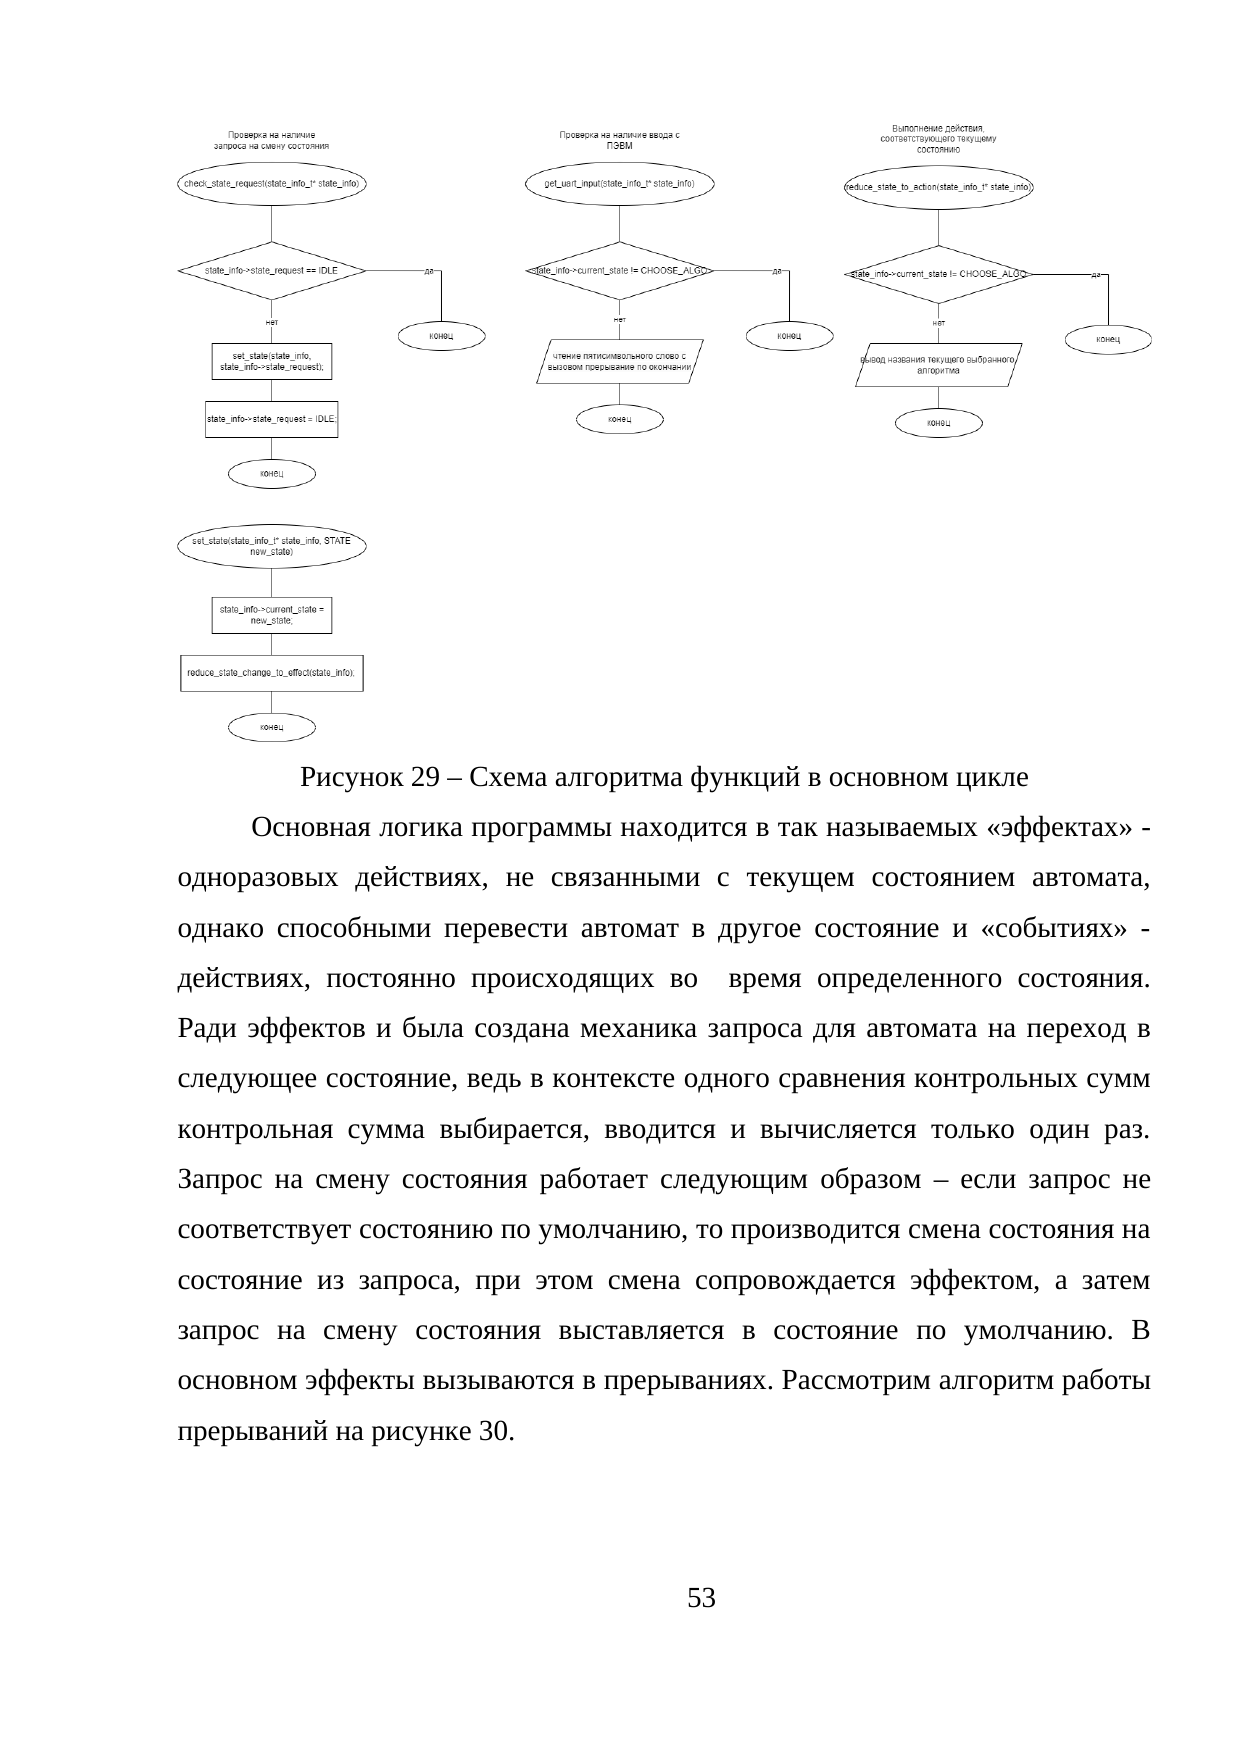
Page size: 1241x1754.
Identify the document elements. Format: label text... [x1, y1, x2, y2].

picture [177, 118, 1152, 742]
text Рисунок 29 – Схема алгоритма функций в основном цикле [177, 759, 1152, 792]
text Основная логика программы находится в так называемых «эффектах» - одноразовых действиях, не связанными с текущем состоянием автомата, однако способными перевести автомат в другое состояние и «событиях» - действиях, постоянно происходящих во время определенного состояния. Ради эффектов и была создана механика запроса для автомата на переход в следующее состояние, ведь в контексте одного сравнения контрольных сумм контрольная сумма выбирается, вводится и вычисляется только один раз. Запрос на смену состояния работает следующим образом – если запрос не соответствует состоянию по умолчанию, то производится смена состояния на состояние из запроса, при этом смена сопровождается эффектом, а затем запрос на смену состояния выставляется в состояние по умолчанию. В основном эффекты вызываются в прерываниях. Рассмотрим алгоритм работы прерываний на рисунке 30. [177, 809, 1152, 1446]
